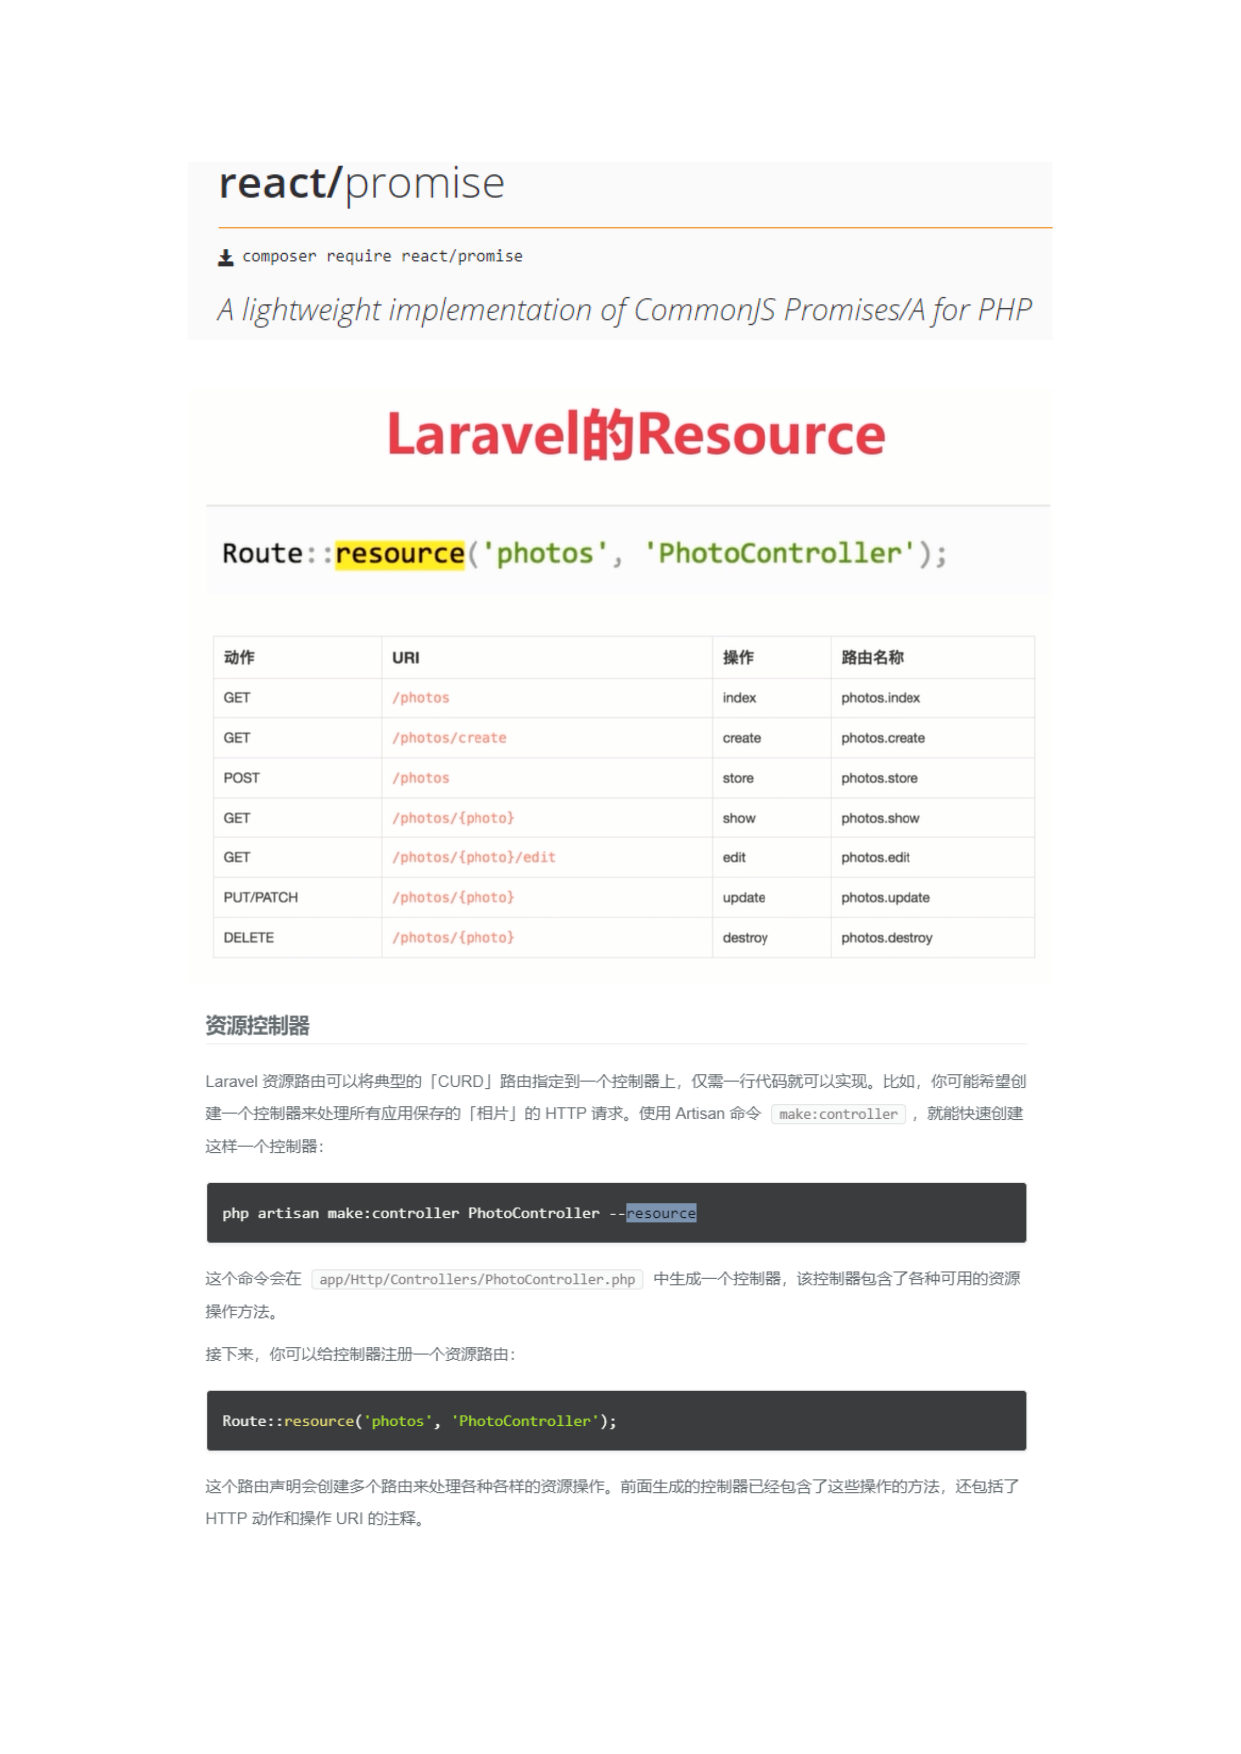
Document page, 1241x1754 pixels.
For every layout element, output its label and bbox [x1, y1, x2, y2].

picture [187, 162, 1053, 340]
picture [187, 389, 1053, 983]
picture [187, 1007, 1053, 1538]
